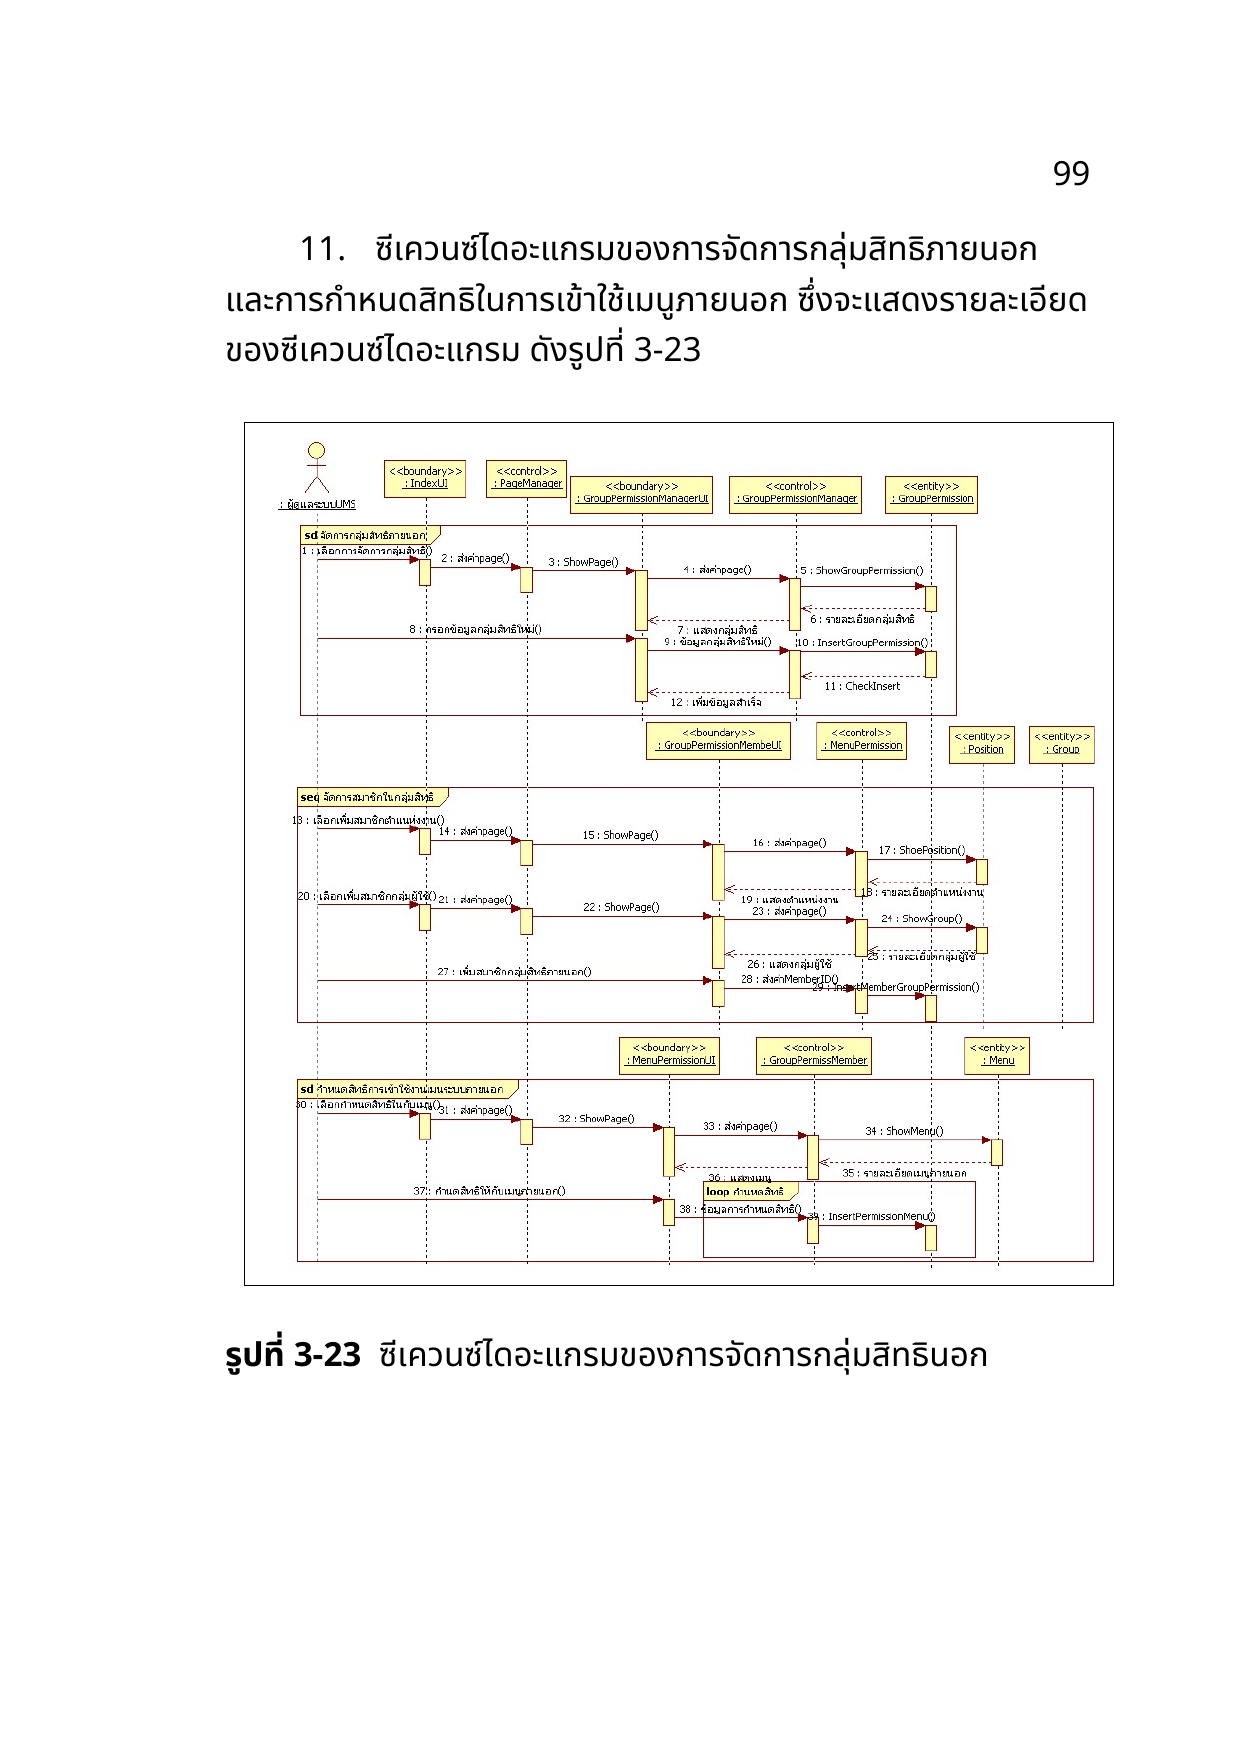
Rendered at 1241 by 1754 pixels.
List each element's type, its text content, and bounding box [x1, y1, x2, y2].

picture [245, 423, 1113, 1285]
text รูปที่ 3-23 ซีเควนซ์ไดอะแกรมของการจัดการกลุ่มสิทธินอก [225, 1331, 1090, 1382]
text 11. ซีเควนซ์ไดอะแกรมของการจัดการกลุ่มสิทธิภายนอก และการกำหนดสิทธิในการเข้าใช้เมนูภายนอก ซึ่งจะแสดงรายละเอียดของซีเควนซ์ไดอะแกรม ดังรูปที่ 3-23 [225, 225, 1090, 377]
